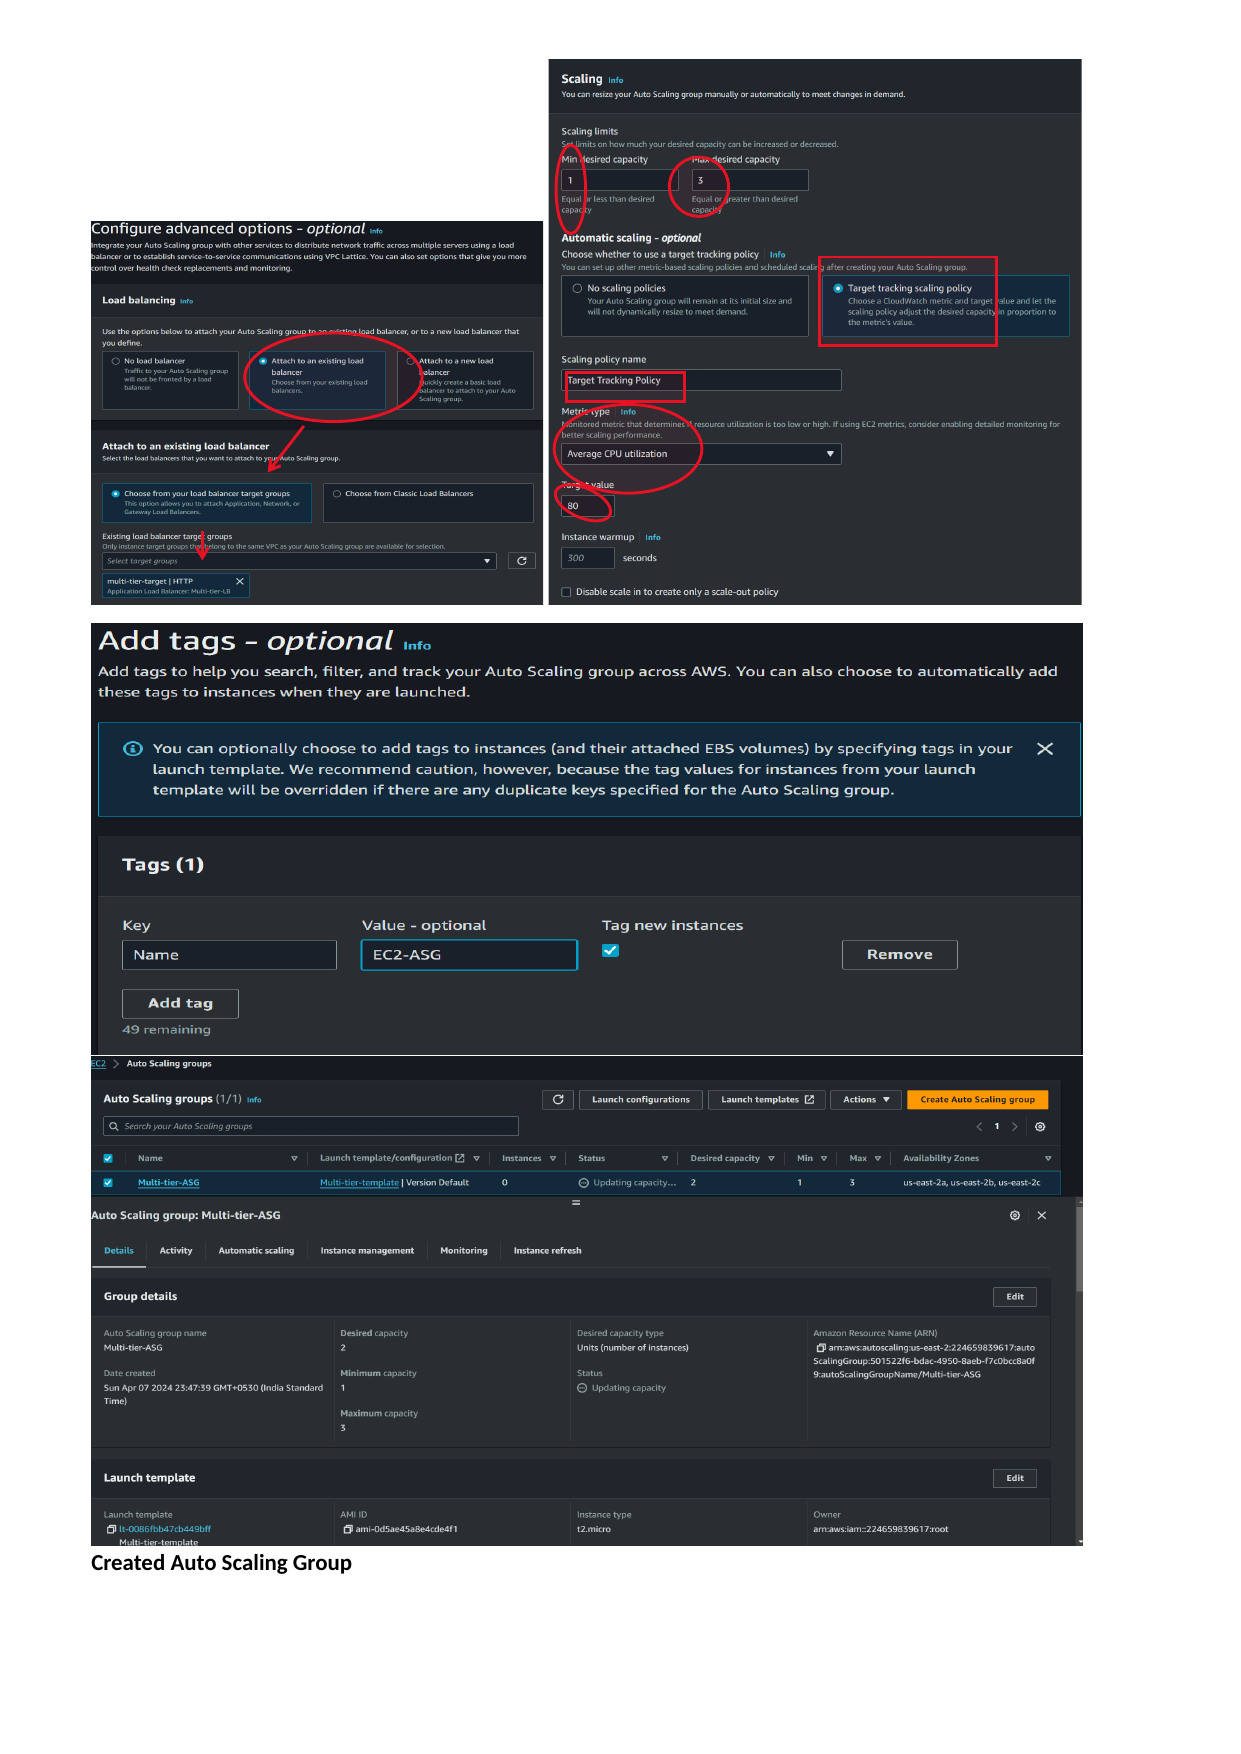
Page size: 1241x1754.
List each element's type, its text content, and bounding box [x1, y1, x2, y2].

picture [91, 623, 1083, 1055]
picture [91, 221, 544, 605]
picture [91, 1056, 1083, 1546]
picture [548, 59, 1082, 605]
